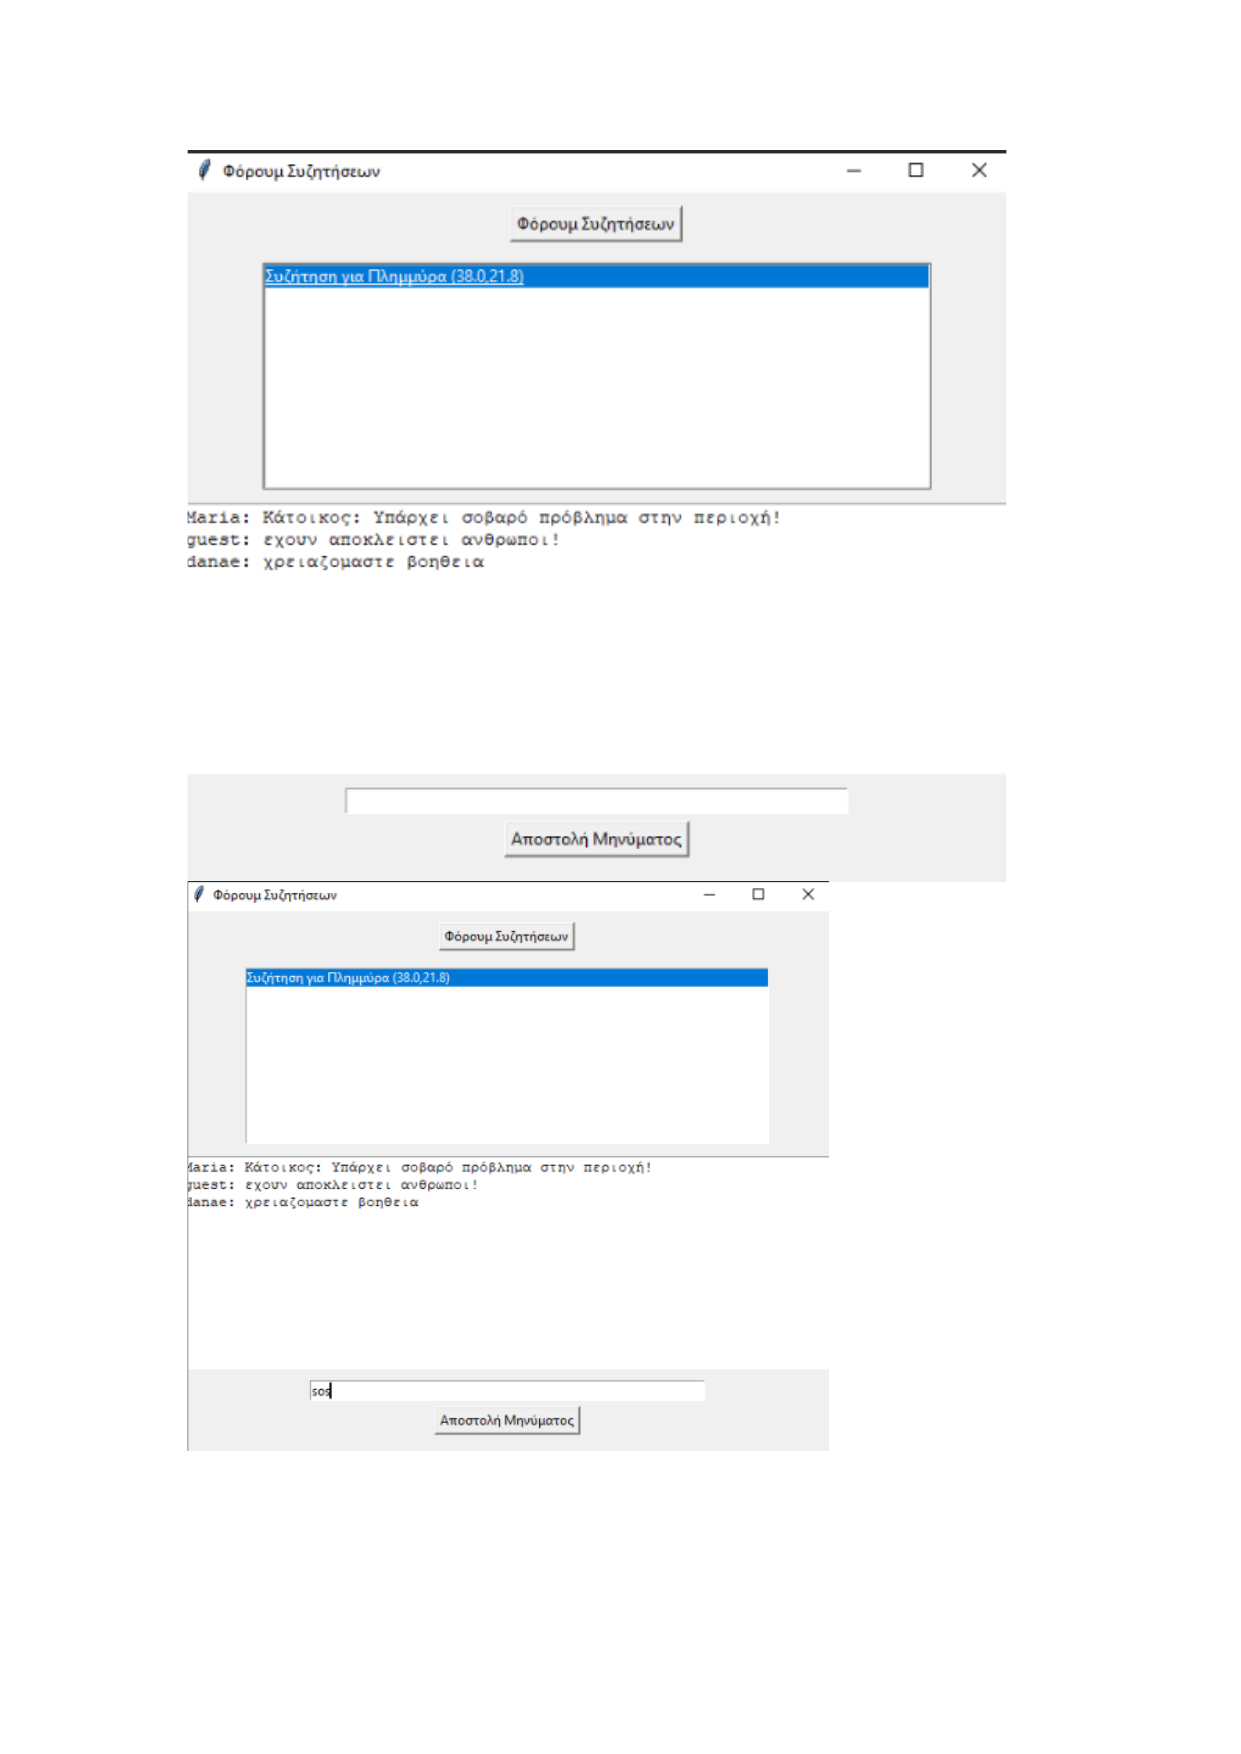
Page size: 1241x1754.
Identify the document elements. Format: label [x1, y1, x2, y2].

picture [187, 150, 1007, 1451]
